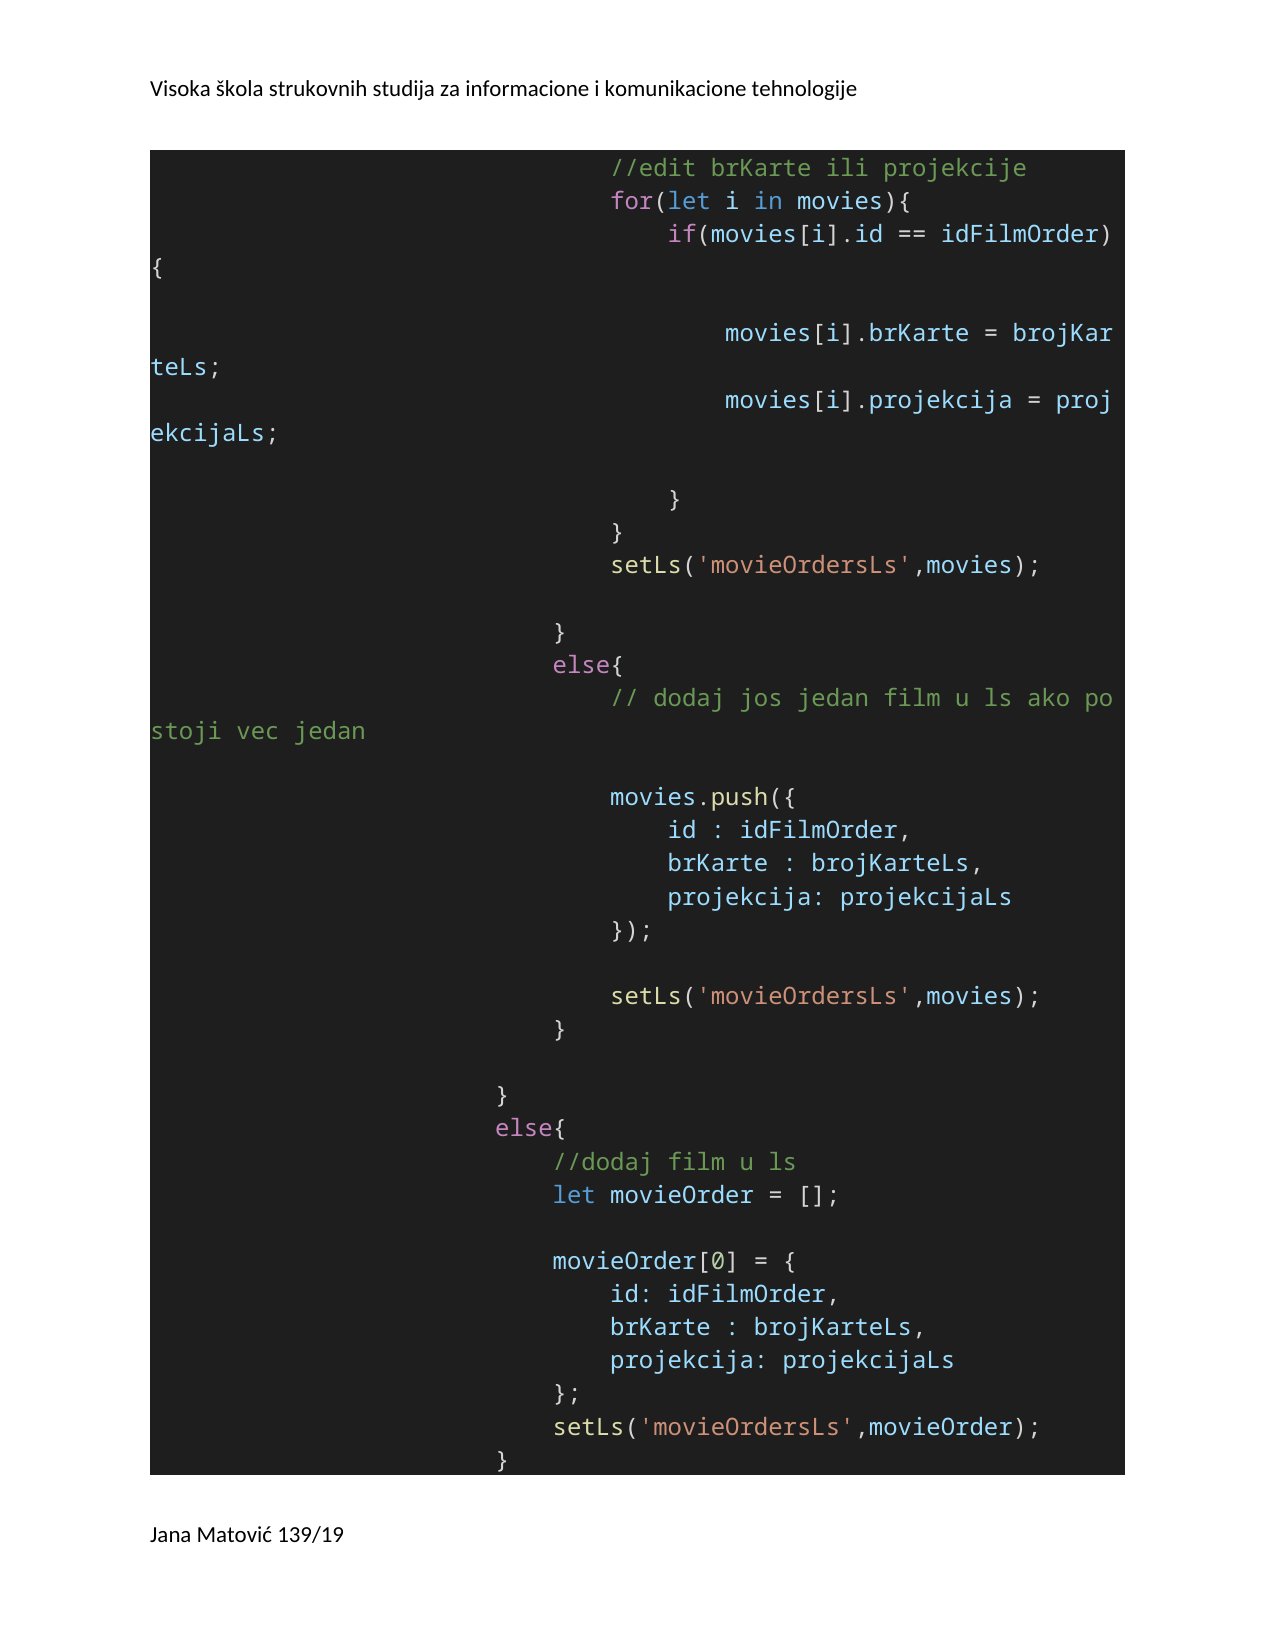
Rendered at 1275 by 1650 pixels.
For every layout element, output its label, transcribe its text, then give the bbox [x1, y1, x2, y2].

text movieOrder[0] = { [150, 1243, 1125, 1276]
text let movieOrder = []; [150, 1177, 1125, 1210]
text setLs('movieOrdersLs',movies); [150, 547, 1125, 581]
text }; [150, 1376, 1125, 1409]
text } [150, 481, 1125, 514]
text } [150, 1442, 1125, 1475]
text } [150, 1077, 1125, 1111]
text id : idFilmOrder, [150, 812, 1125, 846]
text } [150, 514, 1125, 547]
text else{ [150, 1111, 1125, 1144]
text projekcija: projekcijaLs [150, 879, 1125, 912]
text //edit brKarte ili projekcije [150, 150, 1125, 183]
text } [150, 614, 1125, 647]
text } [150, 1011, 1125, 1044]
text }); [150, 912, 1125, 945]
text brKarte : brojKarteLs, [150, 846, 1125, 879]
text projekcija: projekcijaLs [150, 1342, 1125, 1376]
text if(movies[i].id == idFilmOrder) { [150, 216, 1125, 282]
text movies.push({ [150, 779, 1125, 812]
text movies[i].brKarte = brojKarteLs; [150, 316, 1125, 382]
text setLs('movieOrdersLs',movieOrder); [150, 1409, 1125, 1442]
text brKarte : brojKarteLs, [150, 1309, 1125, 1342]
text // dodaj jos jedan film u ls ako postoji vec jedan [150, 680, 1125, 746]
text movies[i].projekcija = projekcijaLs; [150, 382, 1125, 448]
text else{ [150, 647, 1125, 680]
text for(let i in movies){ [150, 183, 1125, 216]
text setLs('movieOrdersLs',movies); [150, 978, 1125, 1011]
text id: idFilmOrder, [150, 1276, 1125, 1309]
text //dodaj film u ls [150, 1144, 1125, 1177]
